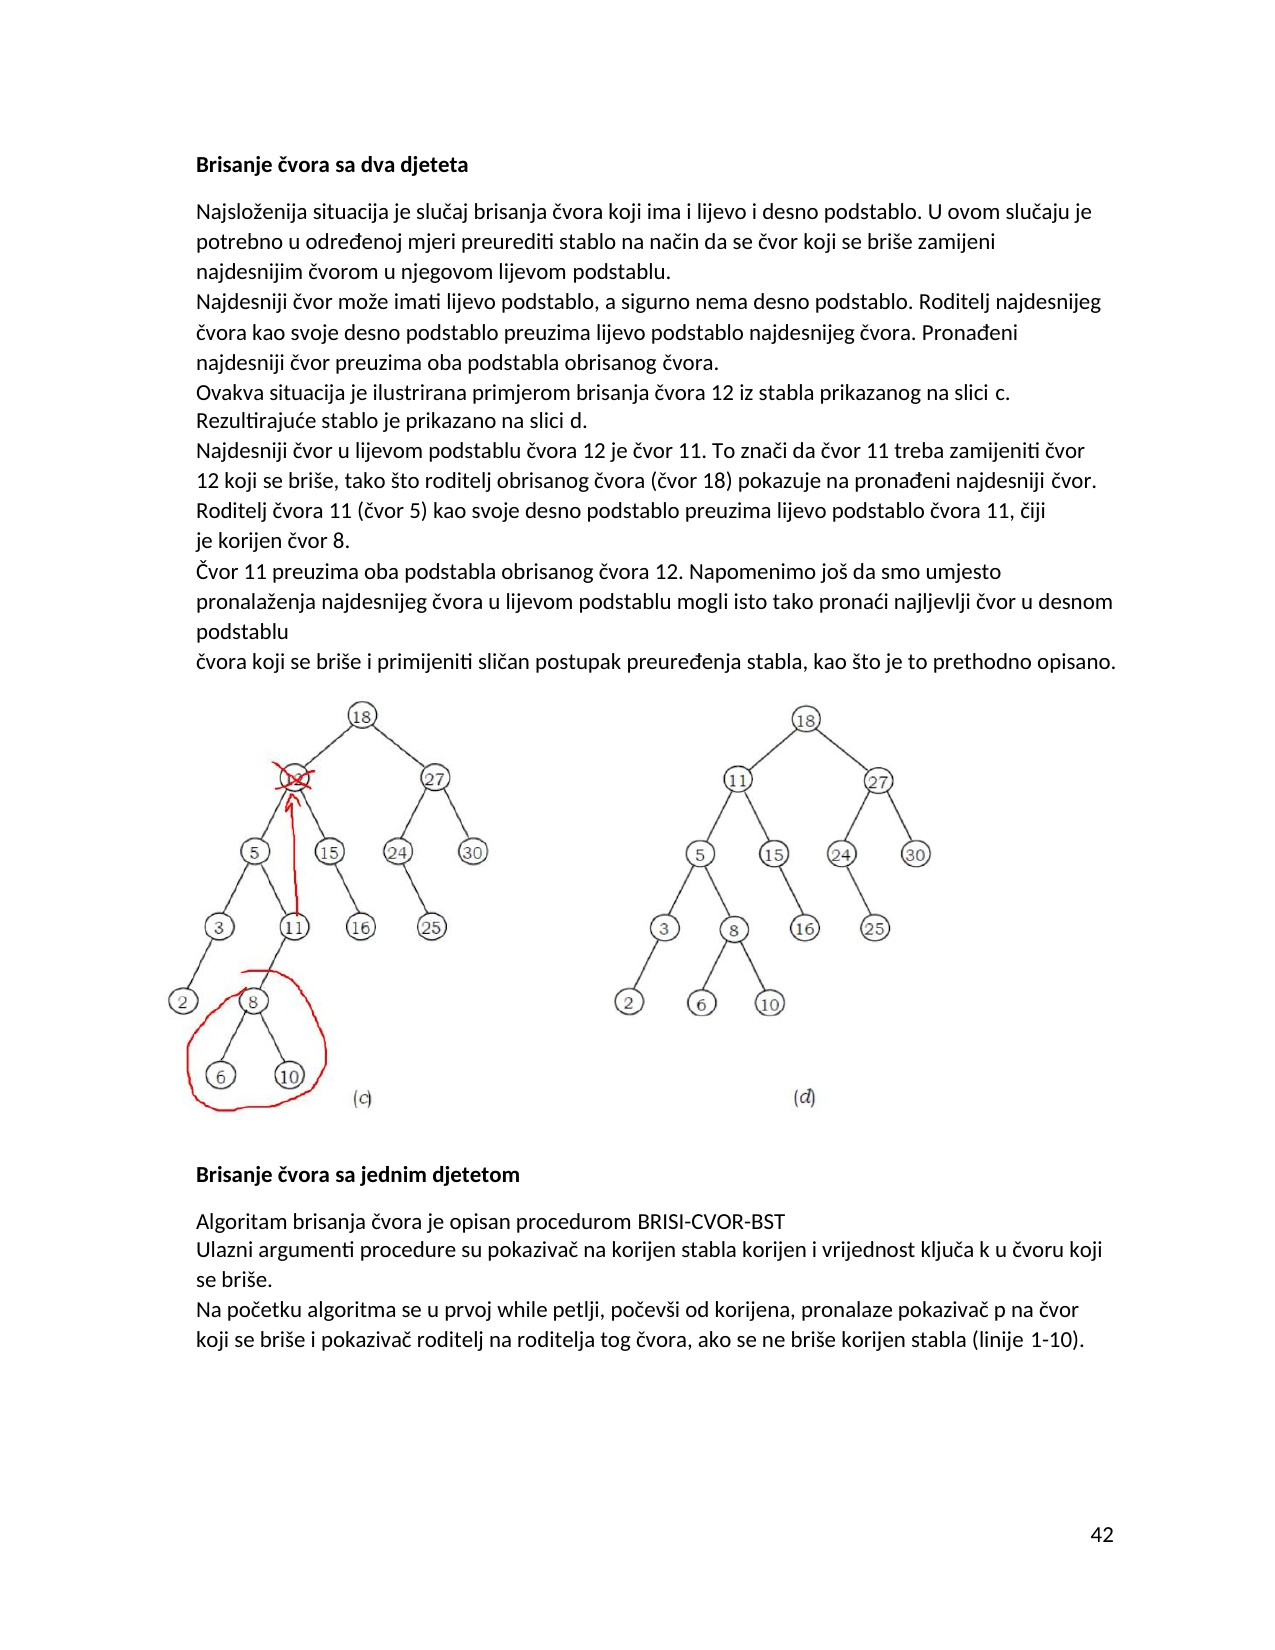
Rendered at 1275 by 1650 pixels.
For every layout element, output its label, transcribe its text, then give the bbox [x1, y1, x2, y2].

text Algoritam brisanja čvora je opisan procedurom BRISI-CVOR-BST [196, 1207, 1137, 1235]
text čvora koji se briše i primijeniti sličan postupak preuređenja stabla, kao što je to prethodno opisano. [196, 647, 1137, 676]
text Ovakva situacija je ilustrirana primjerom brisanja čvora 12 iz stabla prikazanog na slici c. [196, 378, 1137, 406]
text Najdesniji čvor može imati lijevo podstablo, a sigurno nema desno podstablo. Roditelj najdesnijeg čvora kao svoje desno podstablo preuzima lijevo podstablo najdesnijeg čvora. Pronađeni najdesniji čvor preuzima oba podstabla obrisanog čvora. [196, 287, 1106, 376]
subtitle Brisanje čvora sa dva djeteta [196, 150, 1137, 178]
text Najsloženija situacija je slučaj brisanja čvora koji ima i lijevo i desno podstablo. U ovom slučaju je potrebno u određenoj mjeri preurediti stablo na način da se čvor koji se briše zamijeni najdesnijim čvorom u njegovom lijevom podstablu. [196, 197, 1102, 285]
picture [162, 695, 493, 1120]
picture [610, 701, 932, 1111]
text Ulazni argumenti procedure su pokazivač na korijen stabla korijen i vrijednost ključa k u čvoru koji se briše. [196, 1235, 1122, 1293]
text Čvor 11 preuzima oba podstabla obrisanog čvora 12. Napomenimo još da smo umjesto pronalaženja najdesnijeg čvora u lijevom podstablu mogli isto tako pronaći najljevlji čvor u desnom podstablu [196, 557, 1120, 645]
text Rezultirajuće stablo je prikazano na slici d. [196, 406, 1137, 434]
text Najdesniji čvor u lijevom podstablu čvora 12 je čvor 11. To znači da čvor 11 treba zamijeniti čvor 12 koji se briše, tako što roditelj obrisanog čvora (čvor 18) pokazuje na pronađeni najdesniji čvor. [196, 436, 1107, 494]
subtitle Brisanje čvora sa jednim djetetom [196, 1160, 1137, 1188]
text Na početku algoritma se u prvoj while petlji, počevši od korijena, pronalaze pokazivač p na čvor koji se briše i pokazivač roditelj na roditelja tog čvora, ako se ne briše korijen stabla (linije 1-10). [196, 1295, 1111, 1353]
text Roditelj čvora 11 (čvor 5) kao svoje desno podstablo preuzima lijevo podstablo čvora 11, čiji je korijen čvor 8. [196, 496, 1063, 555]
